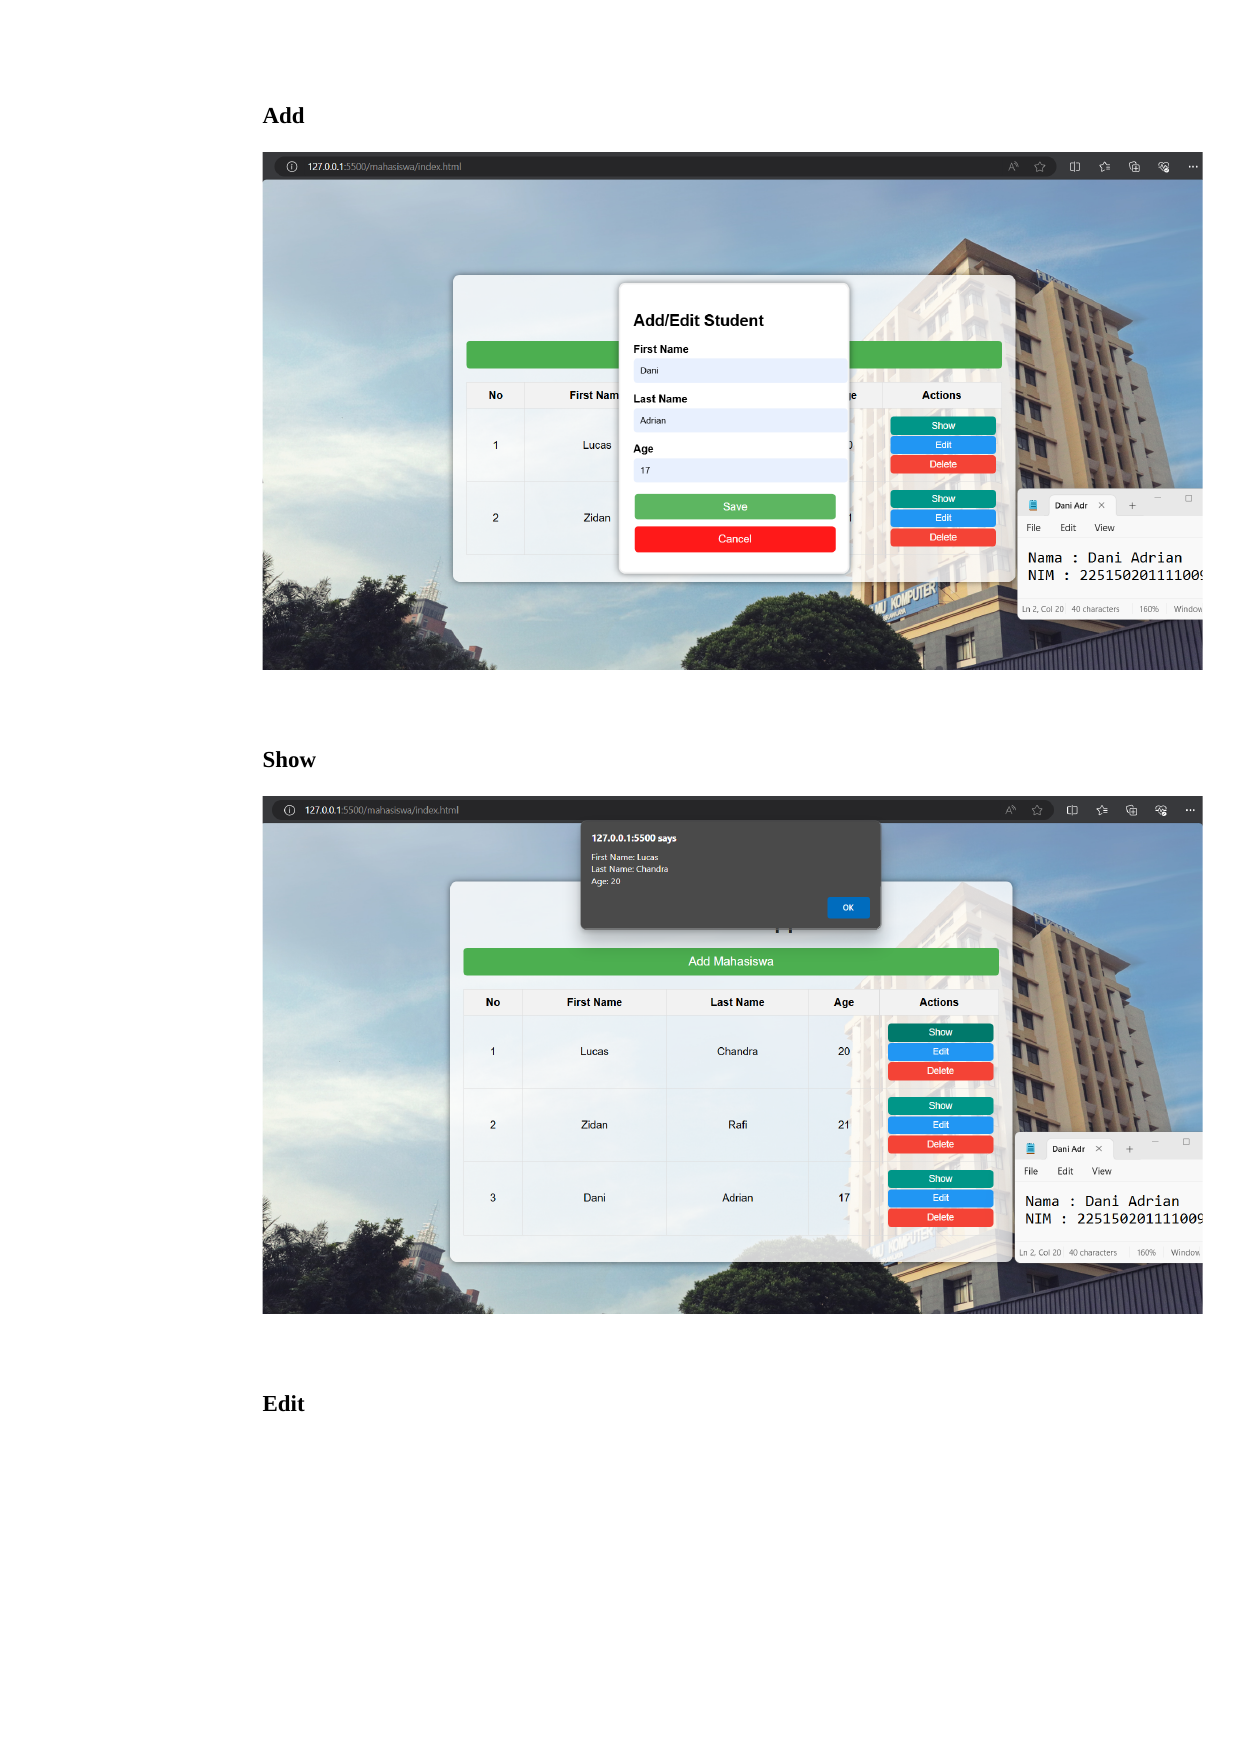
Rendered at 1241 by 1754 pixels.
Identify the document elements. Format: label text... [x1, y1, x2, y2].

text Show [262, 746, 1090, 772]
text Add [262, 102, 1090, 128]
picture [262, 152, 1203, 670]
text Edit [262, 1390, 1090, 1416]
picture [262, 796, 1203, 1314]
